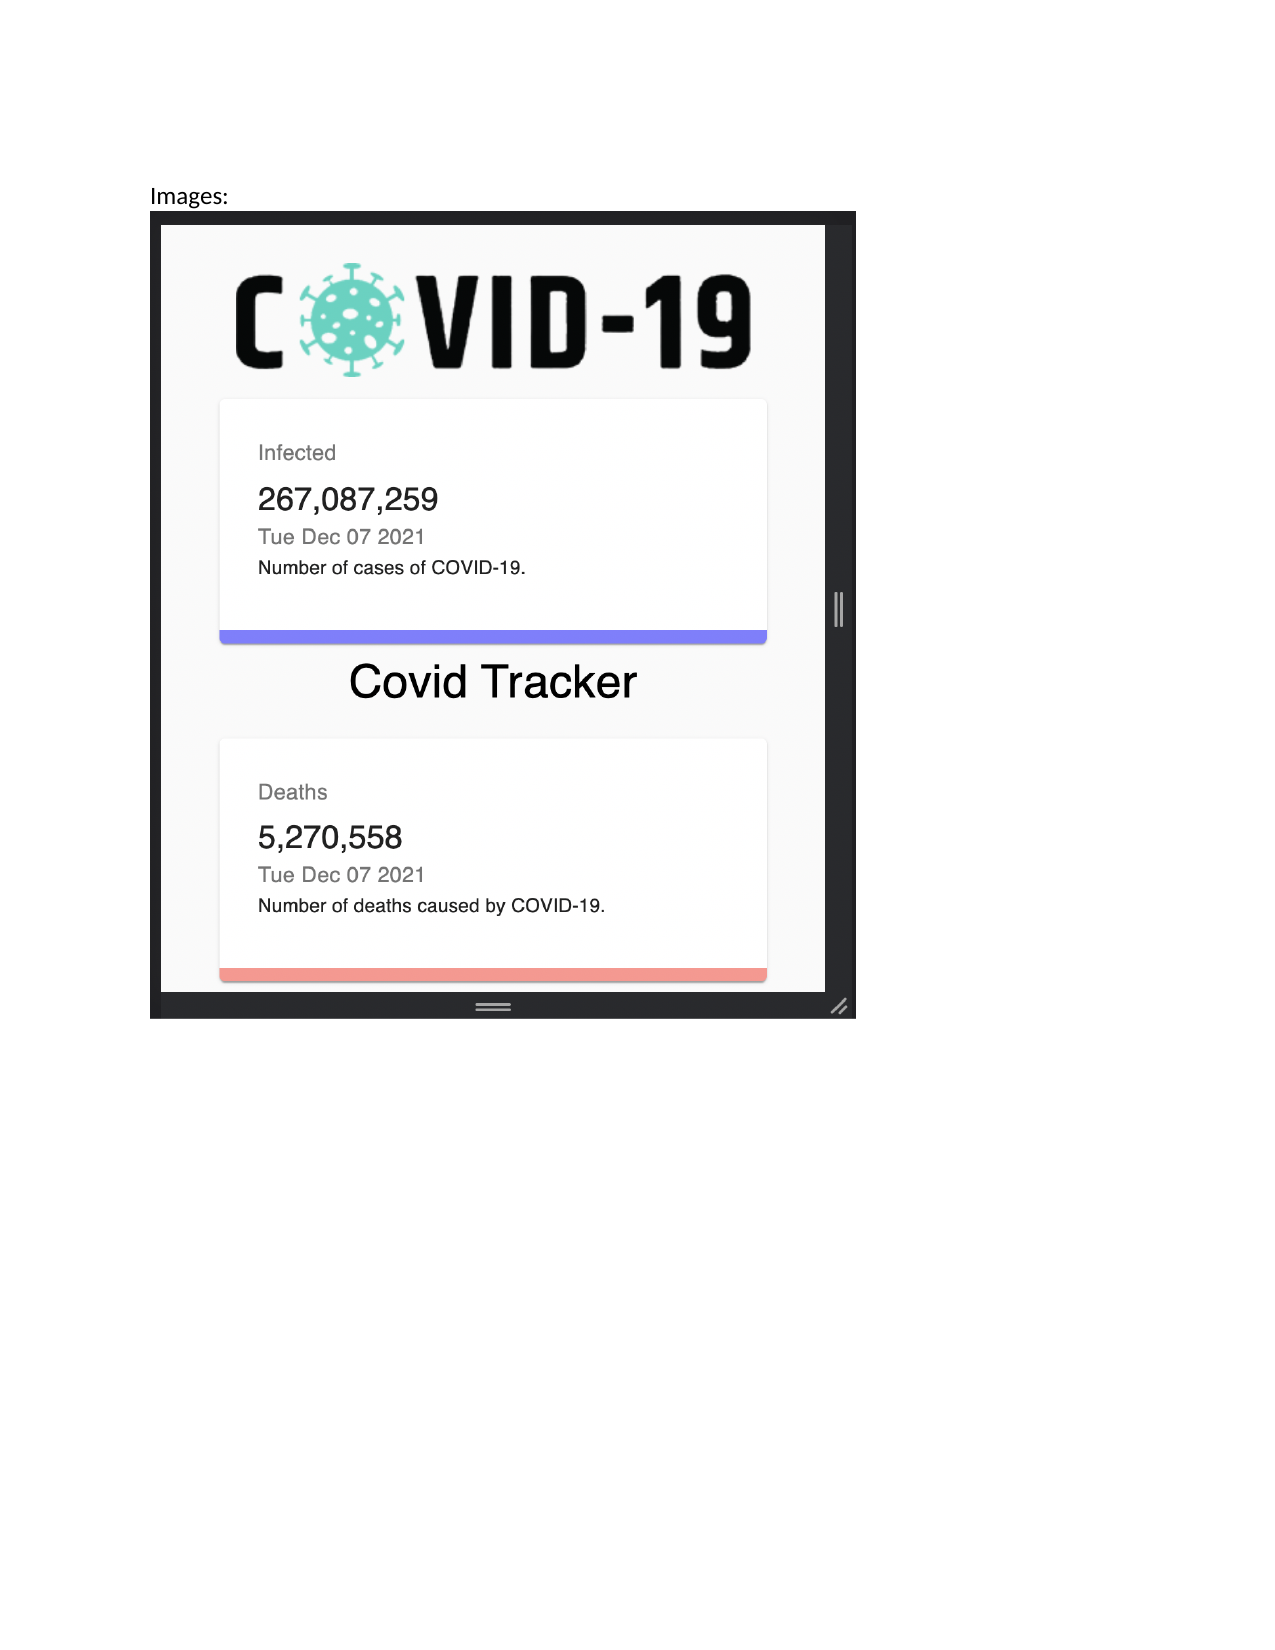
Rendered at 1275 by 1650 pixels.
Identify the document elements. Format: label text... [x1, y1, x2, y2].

text Images: [150, 181, 1125, 211]
picture [150, 211, 856, 1019]
